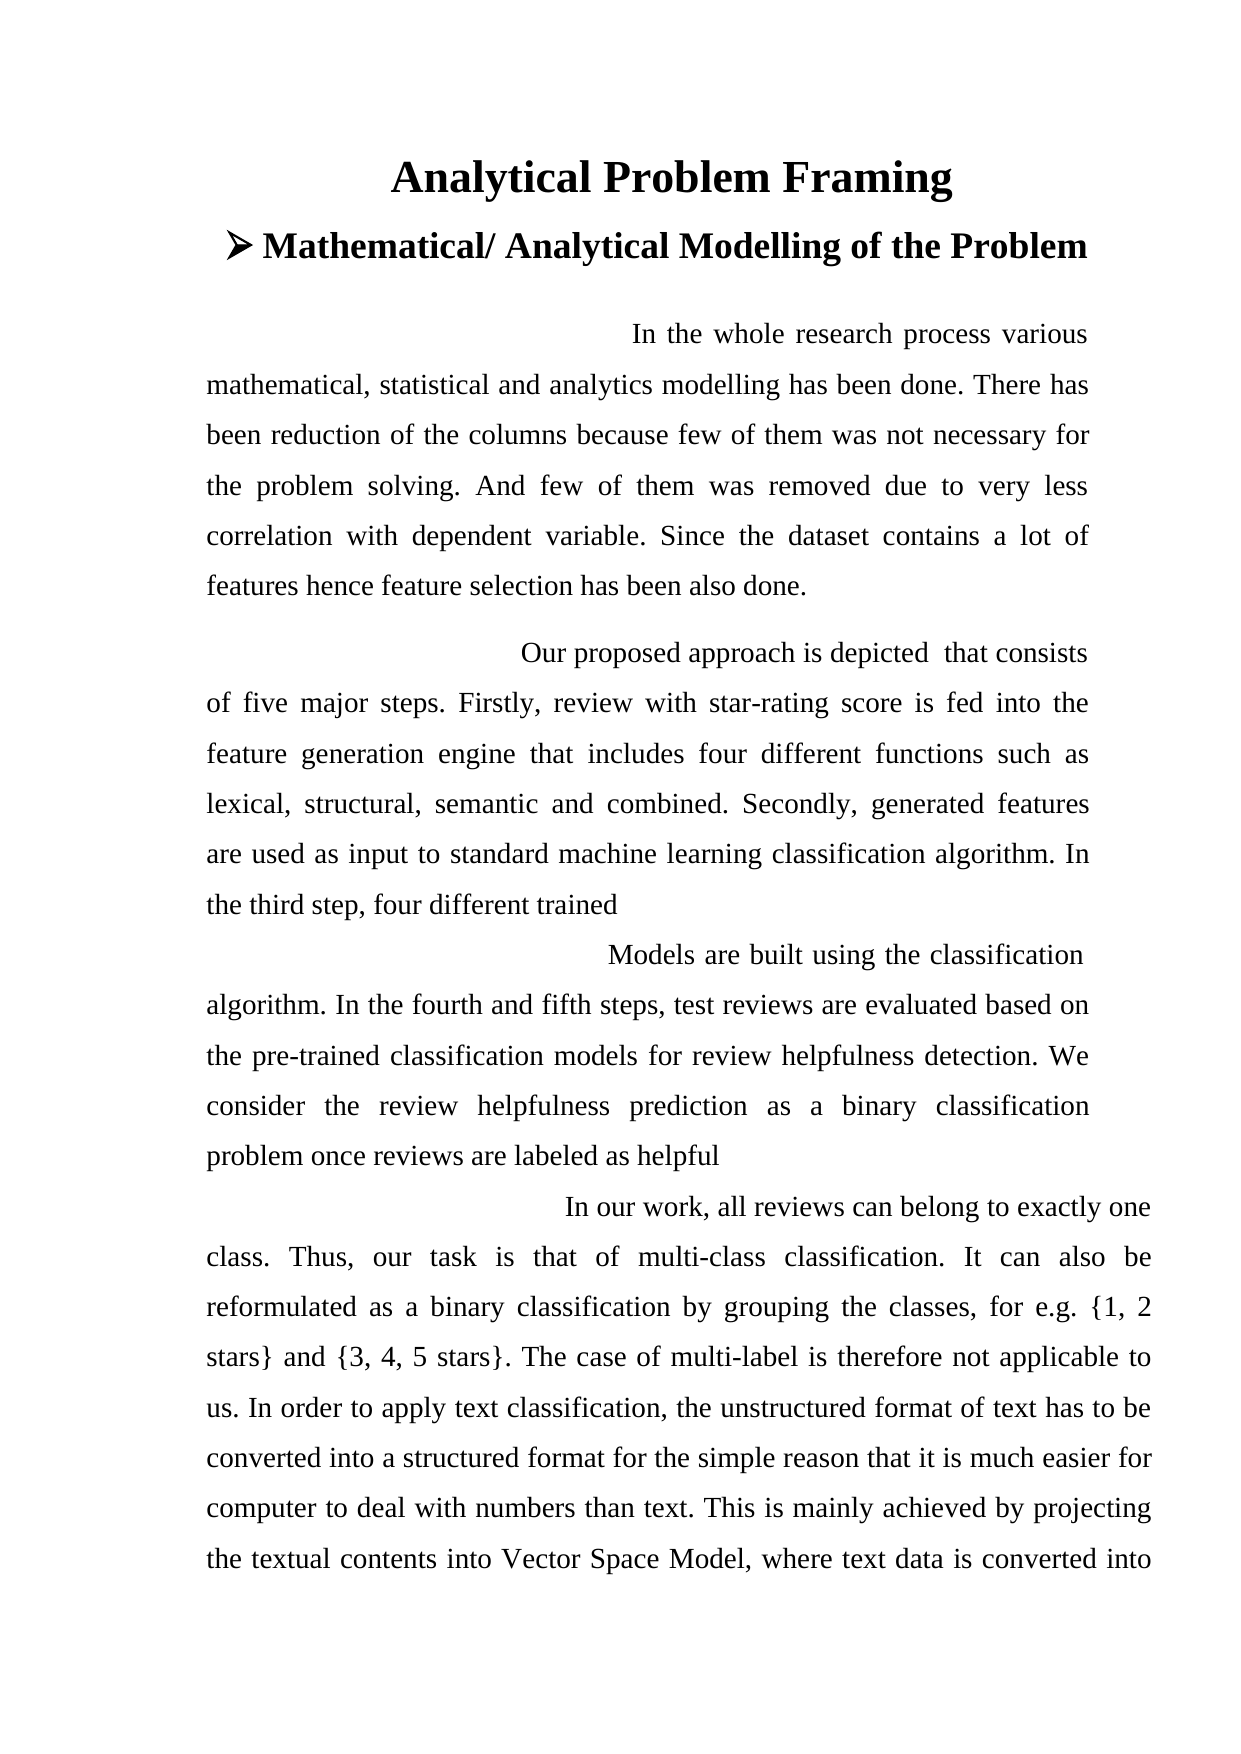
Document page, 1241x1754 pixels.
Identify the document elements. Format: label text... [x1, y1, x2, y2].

list In the whole research process various mathematical, statistical and analytics modelling has been done. There has been reduction of the columns because few of them was not necessary for the problem solving. And few of them was removed due to very less correlation with dependent variable. Since the dataset contains a lot of features hence feature selection has been also done. [206, 317, 1090, 602]
text Models are built using the classification algorithm. In the fourth and fifth steps, test reviews are evaluated based on the pre-trained classification models for review helpfulness detection. We consider the review helpfulness prediction as a binary classification problem once reviews are labeled as helpful [206, 937, 1090, 1172]
text Analytical Problem Framing [150, 150, 1090, 203]
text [206, 1189, 1153, 1574]
list Mathematical/ Analytical Modelling of the Problem [225, 223, 1090, 267]
text Our proposed approach is depicted that consists of five major steps. Firstly, review with star-rating score is fed into the feature generation engine that includes four different functions such as lexical, structural, semantic and combined. Secondly, generated features are used as input to standard machine learning classification algorithm. In the third step, four different trained [206, 635, 1090, 920]
